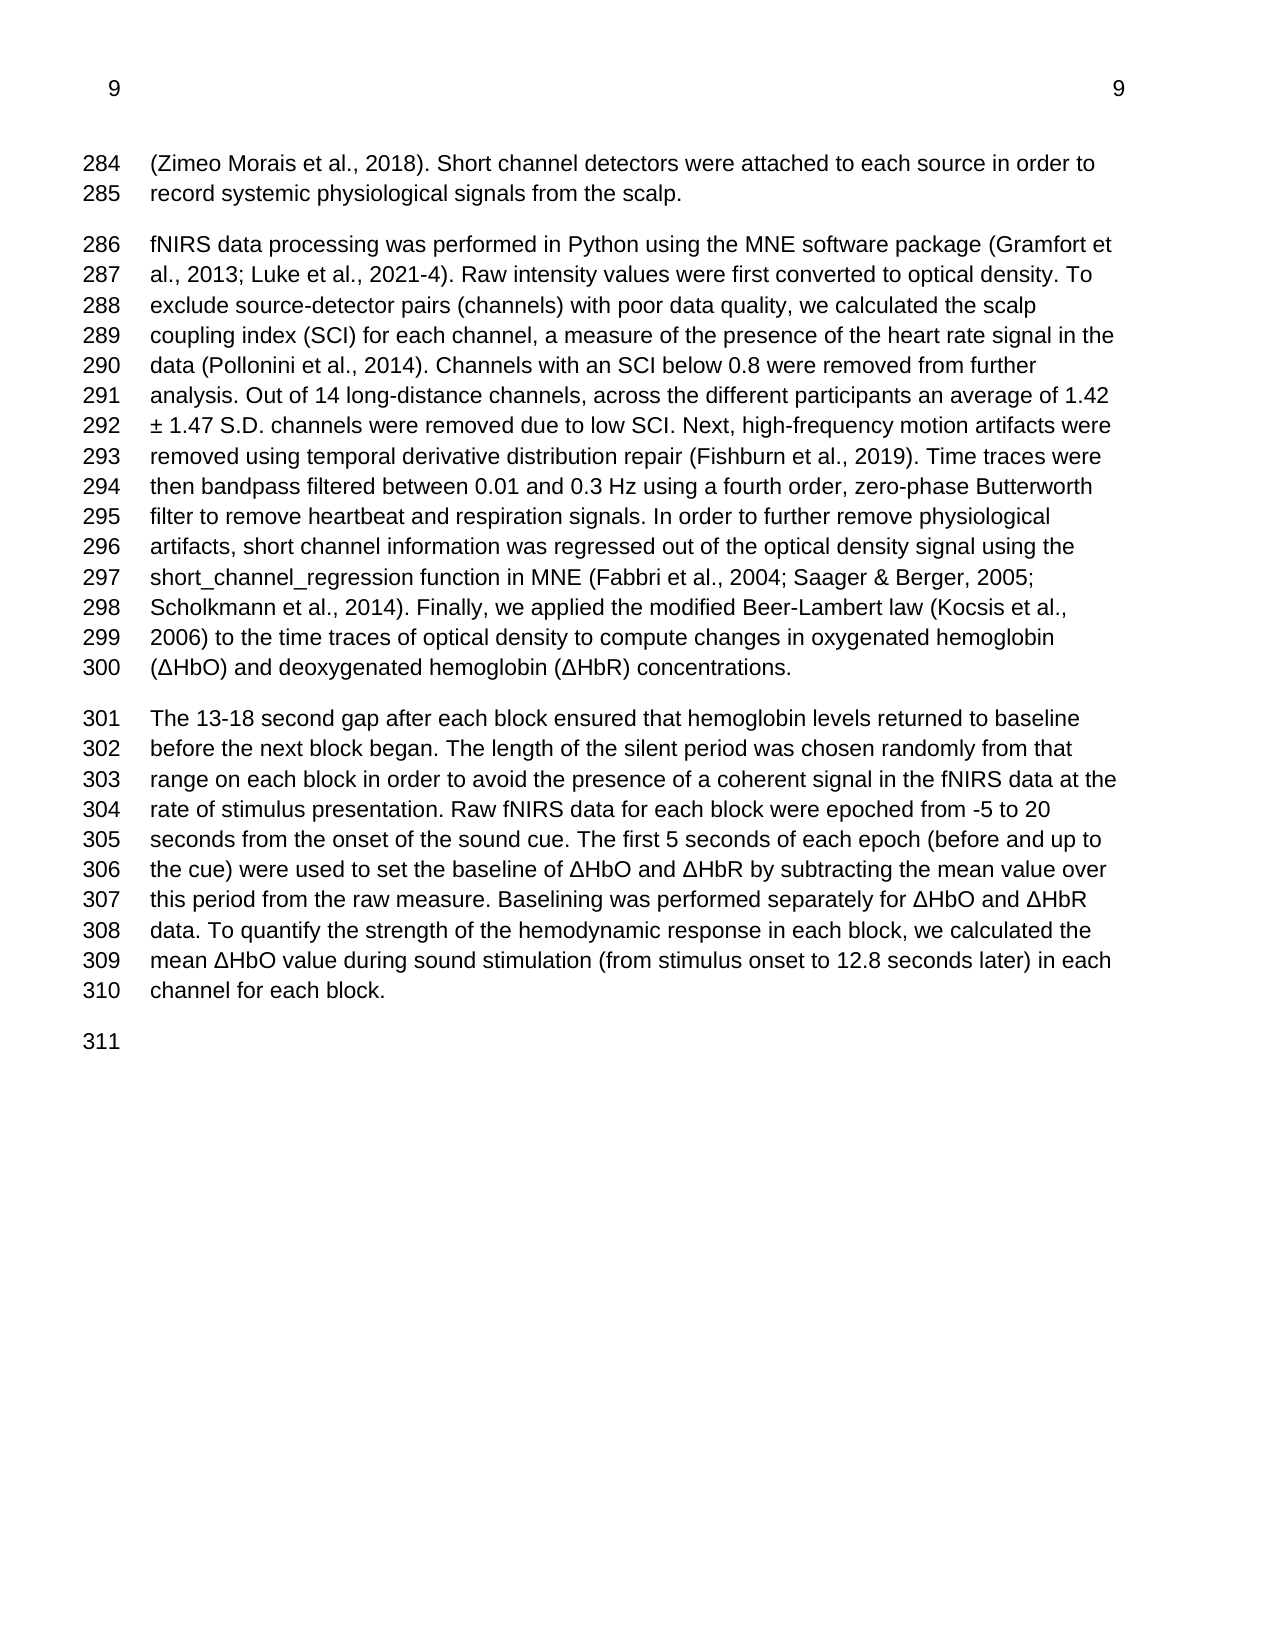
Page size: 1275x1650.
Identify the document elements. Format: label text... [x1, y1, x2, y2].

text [150, 150, 1125, 207]
text fNIRS data processing was performed in Python using the MNE software package (Gramfort et al., 2013; Luke et al., 2021-4). Raw intensity values were first converted to optical density. To exclude source-detector pairs (channels) with poor data quality, we calculated the scalp coupling index (SCI) for each channel, a measure of the presence of the heart rate signal in the data (Pollonini et al., 2014). Channels with an SCI below 0.8 were removed from further analysis. Out of 14 long-distance channels, across the different participants an average of 1.42 ± 1.47 S.D. channels were removed due to low SCI. Next, high-frequency motion artifacts were removed using temporal derivative distribution repair (Fishburn et al., 2019). Time traces were then bandpass filtered between 0.01 and 0.3 Hz using a fourth order, zero-phase Butterworth filter to remove heartbeat and respiration signals. In order to further remove physiological artifacts, short channel information was regressed out of the optical density signal using the short_channel_regression function in MNE (Fabbri et al., 2004; Saager & Berger, 2005; Scholkmann et al., 2014). Finally, we applied the modified Beer-Lambert law (Kocsis et al., 2006) to the time traces of optical density to compute changes in oxygenated hemoglobin (ΔHbO) and deoxygenated hemoglobin (ΔHbR) concentrations. [150, 231, 1125, 681]
text The 13-18 second gap after each block ensured that hemoglobin levels returned to baseline before the next block began. The length of the silent period was chosen randomly from that range on each block in order to avoid the presence of a coherent signal in the fNIRS data at the rate of stimulus presentation. Raw fNIRS data for each block were epoched from -5 to 20 seconds from the onset of the sound cue. The first 5 seconds of each epoch (before and up to the cue) were used to set the baseline of ΔHbO and ΔHbR by subtracting the mean value over this period from the raw measure. Baselining was performed separately for ΔHbO and ΔHbR data. To quantify the strength of the hemodynamic response in each block, we calculated the mean ΔHbO value during sound stimulation (from stimulus onset to 12.8 seconds later) in each channel for each block. [150, 705, 1125, 1003]
